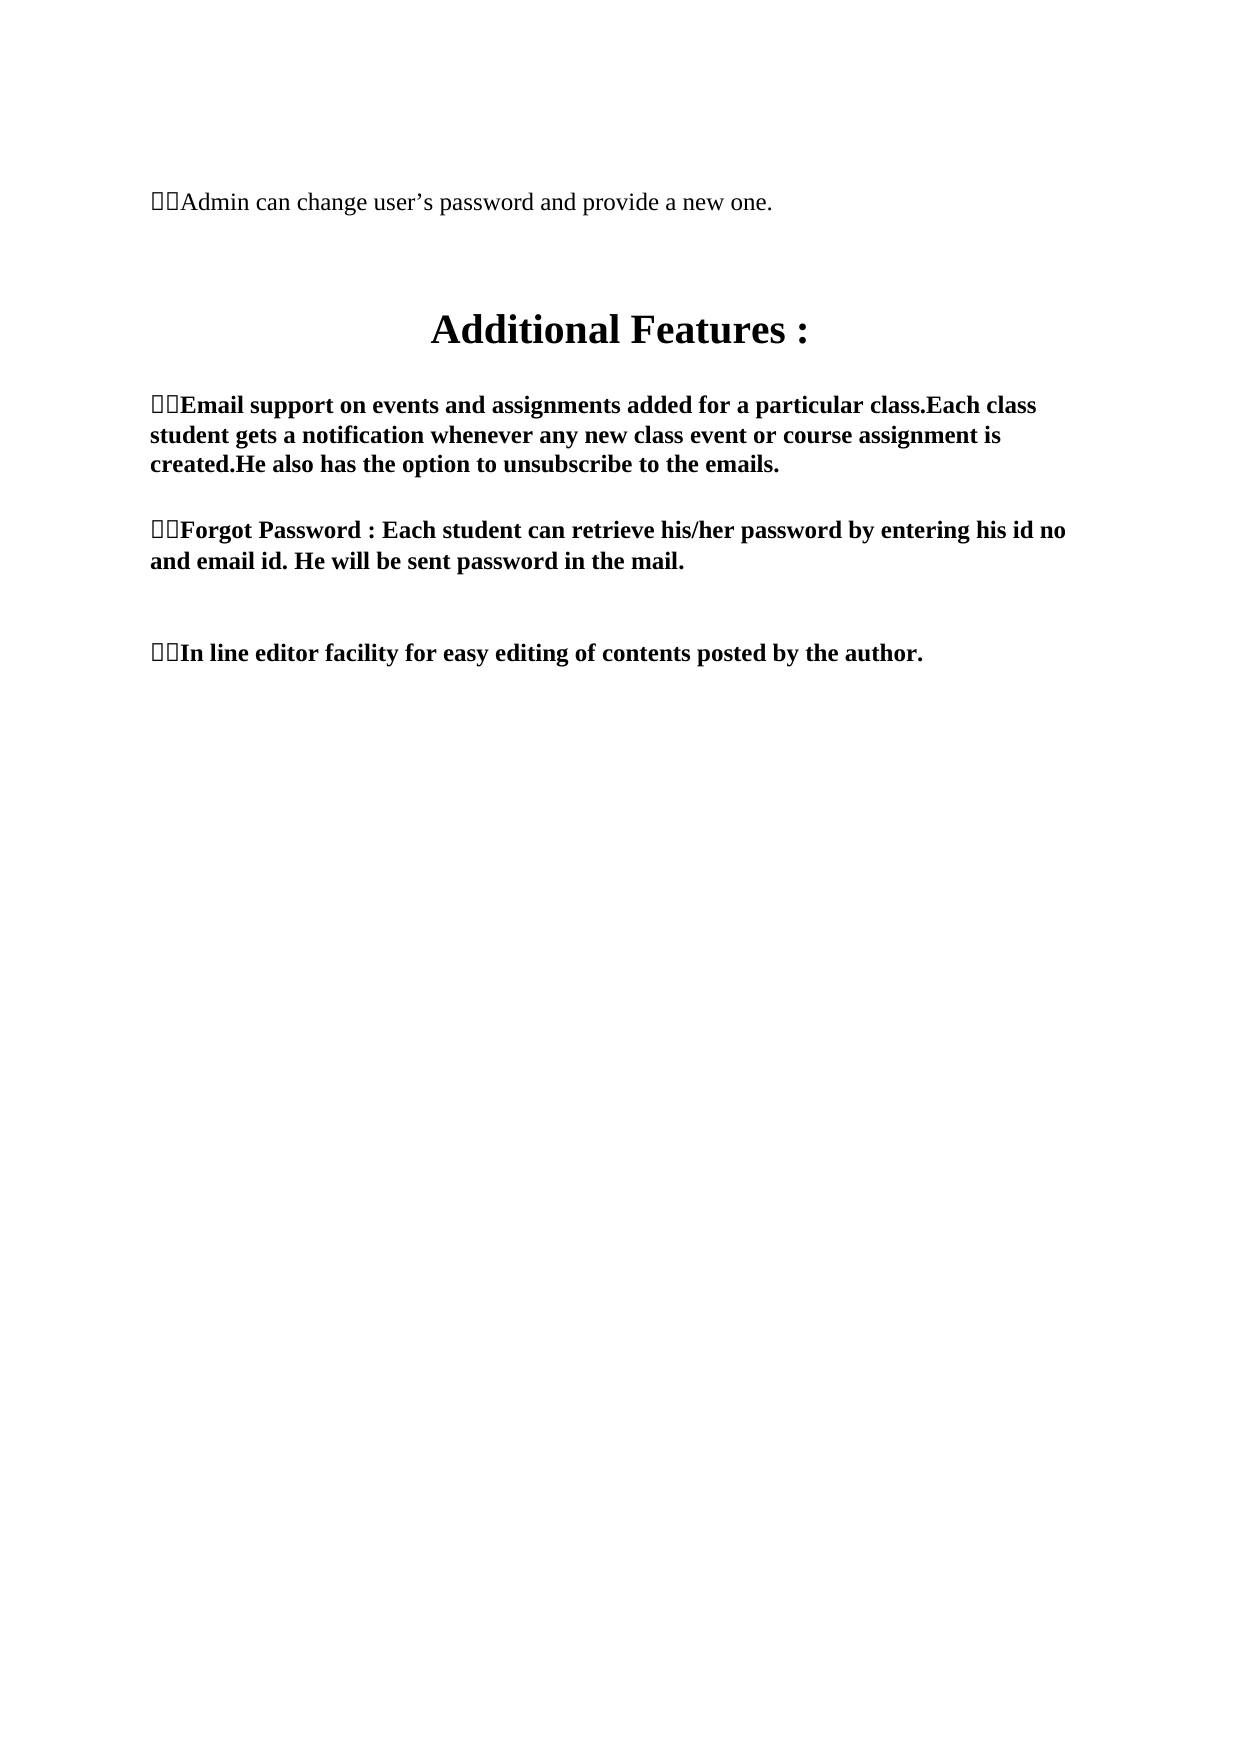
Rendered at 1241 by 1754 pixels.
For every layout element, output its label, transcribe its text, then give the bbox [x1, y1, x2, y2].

text In line editor facility for easy editing of contents posted by the author. [150, 635, 1090, 669]
text Forgot Password : Each student can retrieve his/her password by entering his id no [150, 512, 1090, 546]
text created.He also has the option to unsubscribe to the emails. [150, 449, 1090, 478]
text Admin can change user’s password and provide a new one. [150, 184, 1090, 218]
text student gets a notification whenever any new class event or course assignment is [150, 420, 1090, 449]
text Additional Features : [150, 304, 1090, 352]
text and email id. He will be sent password in the mail. [150, 546, 1090, 575]
text Email support on events and assignments added for a particular class.Each class [150, 386, 1090, 420]
